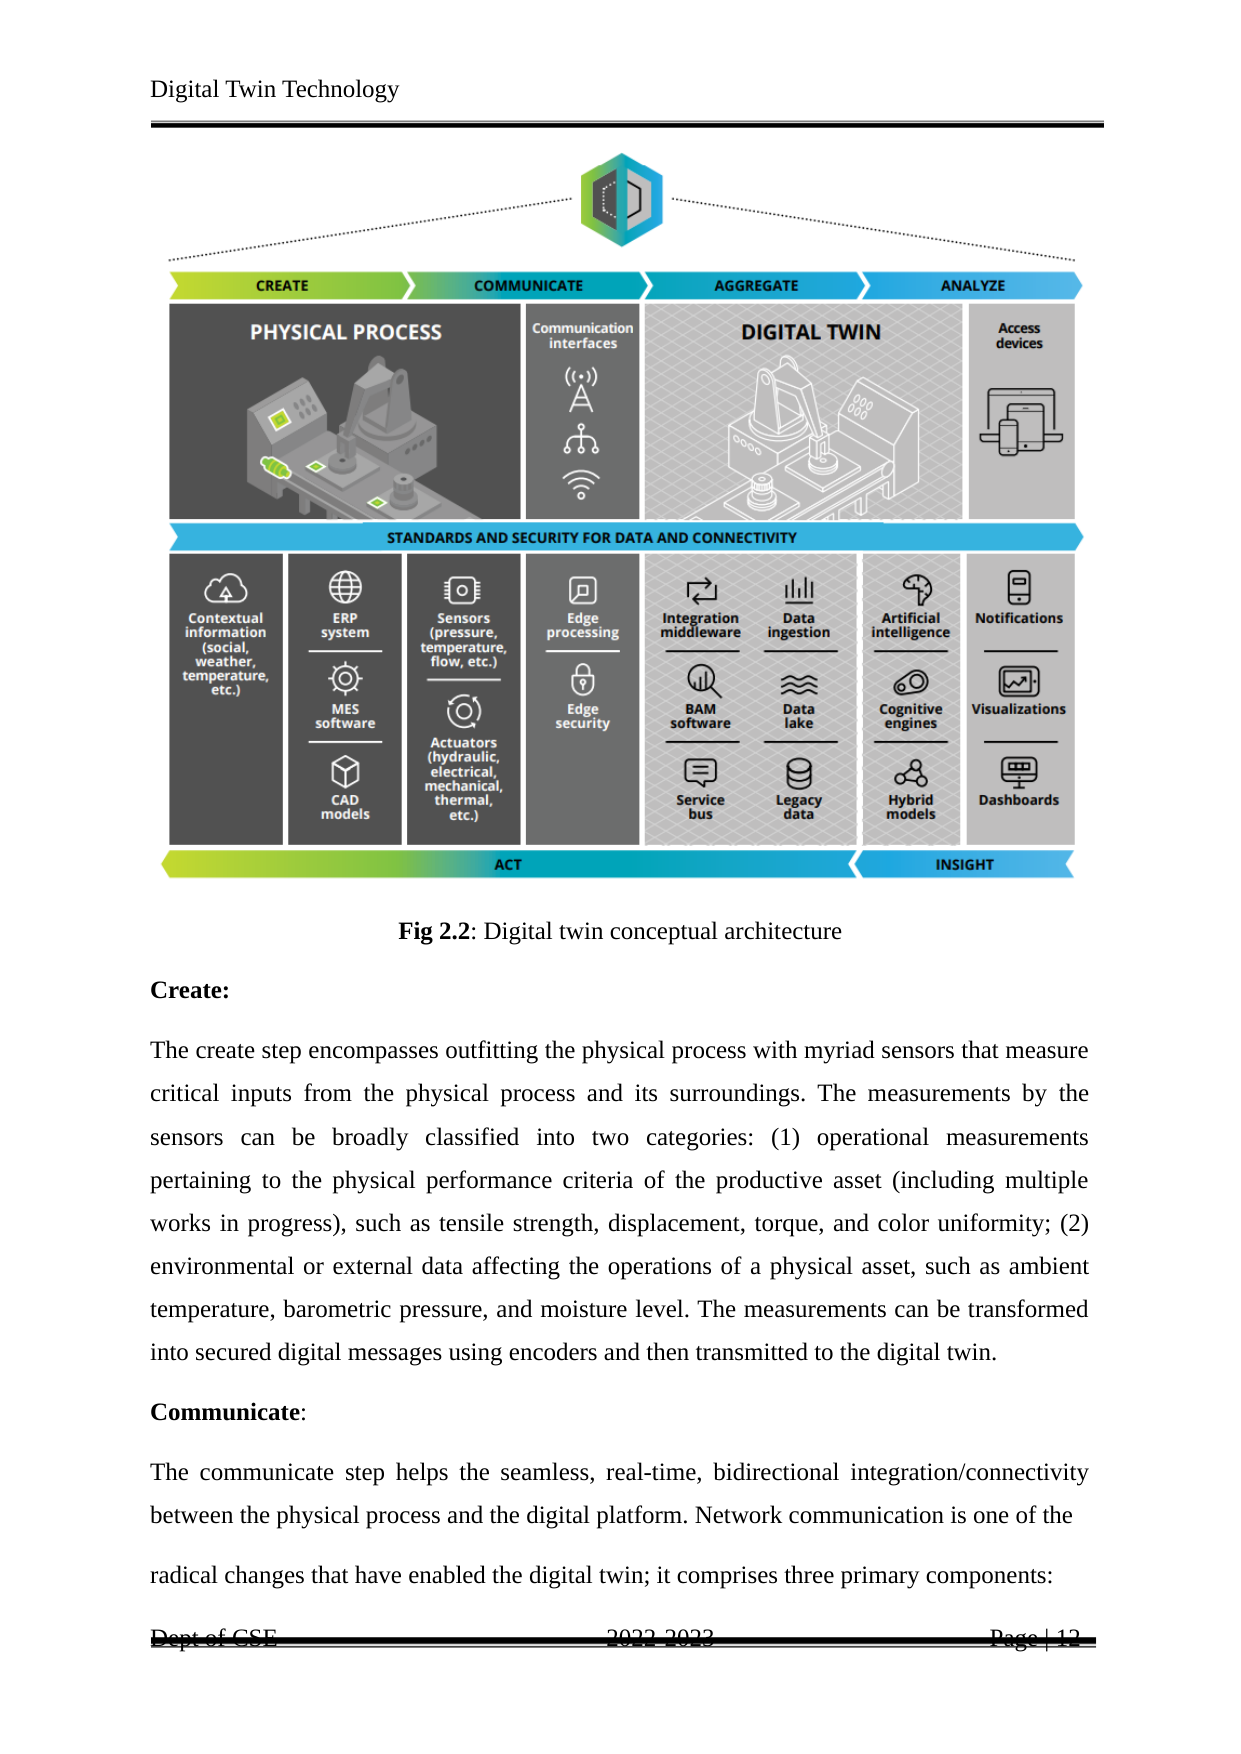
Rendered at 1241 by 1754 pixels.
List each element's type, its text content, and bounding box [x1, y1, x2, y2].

picture [150, 120, 1105, 128]
picture [183, 1636, 188, 1645]
text Fig 2.2: Digital twin conceptual architecture [150, 916, 1090, 944]
picture [1047, 1636, 1097, 1648]
picture [155, 1636, 164, 1645]
text The create step encompasses outfitting the physical process with myriad sensors that measure critical inputs from the physical process and its surroundings. The measurements by the sensors can be broadly classified into two categories: (1) operational measurements pertaining to the physical performance criteria of the productive asset (including multiple works in progress), such as tensile strength, displacement, torque, and color uniformity; (2) environmental or external data affecting the operations of a physical asset, such as ambient temperature, barometric pressure, and moisture level. The measurements can be transformed into secured digital messages using encoders and then transmitted to the digital twin. [150, 1035, 1090, 1366]
text The communicate step helps the seamless, real-time, bidirectional integration/connectivity between the physical process and the digital platform. Network communication is one of the [150, 1457, 1090, 1529]
text Create: [150, 976, 1090, 1004]
text Communicate: [150, 1397, 1090, 1426]
text radical changes that have enabled the digital twin; it comprises three primary components: [150, 1560, 1090, 1588]
picture [183, 1636, 1046, 1648]
picture [207, 1636, 213, 1645]
picture [150, 150, 1091, 886]
picture [150, 1636, 181, 1648]
